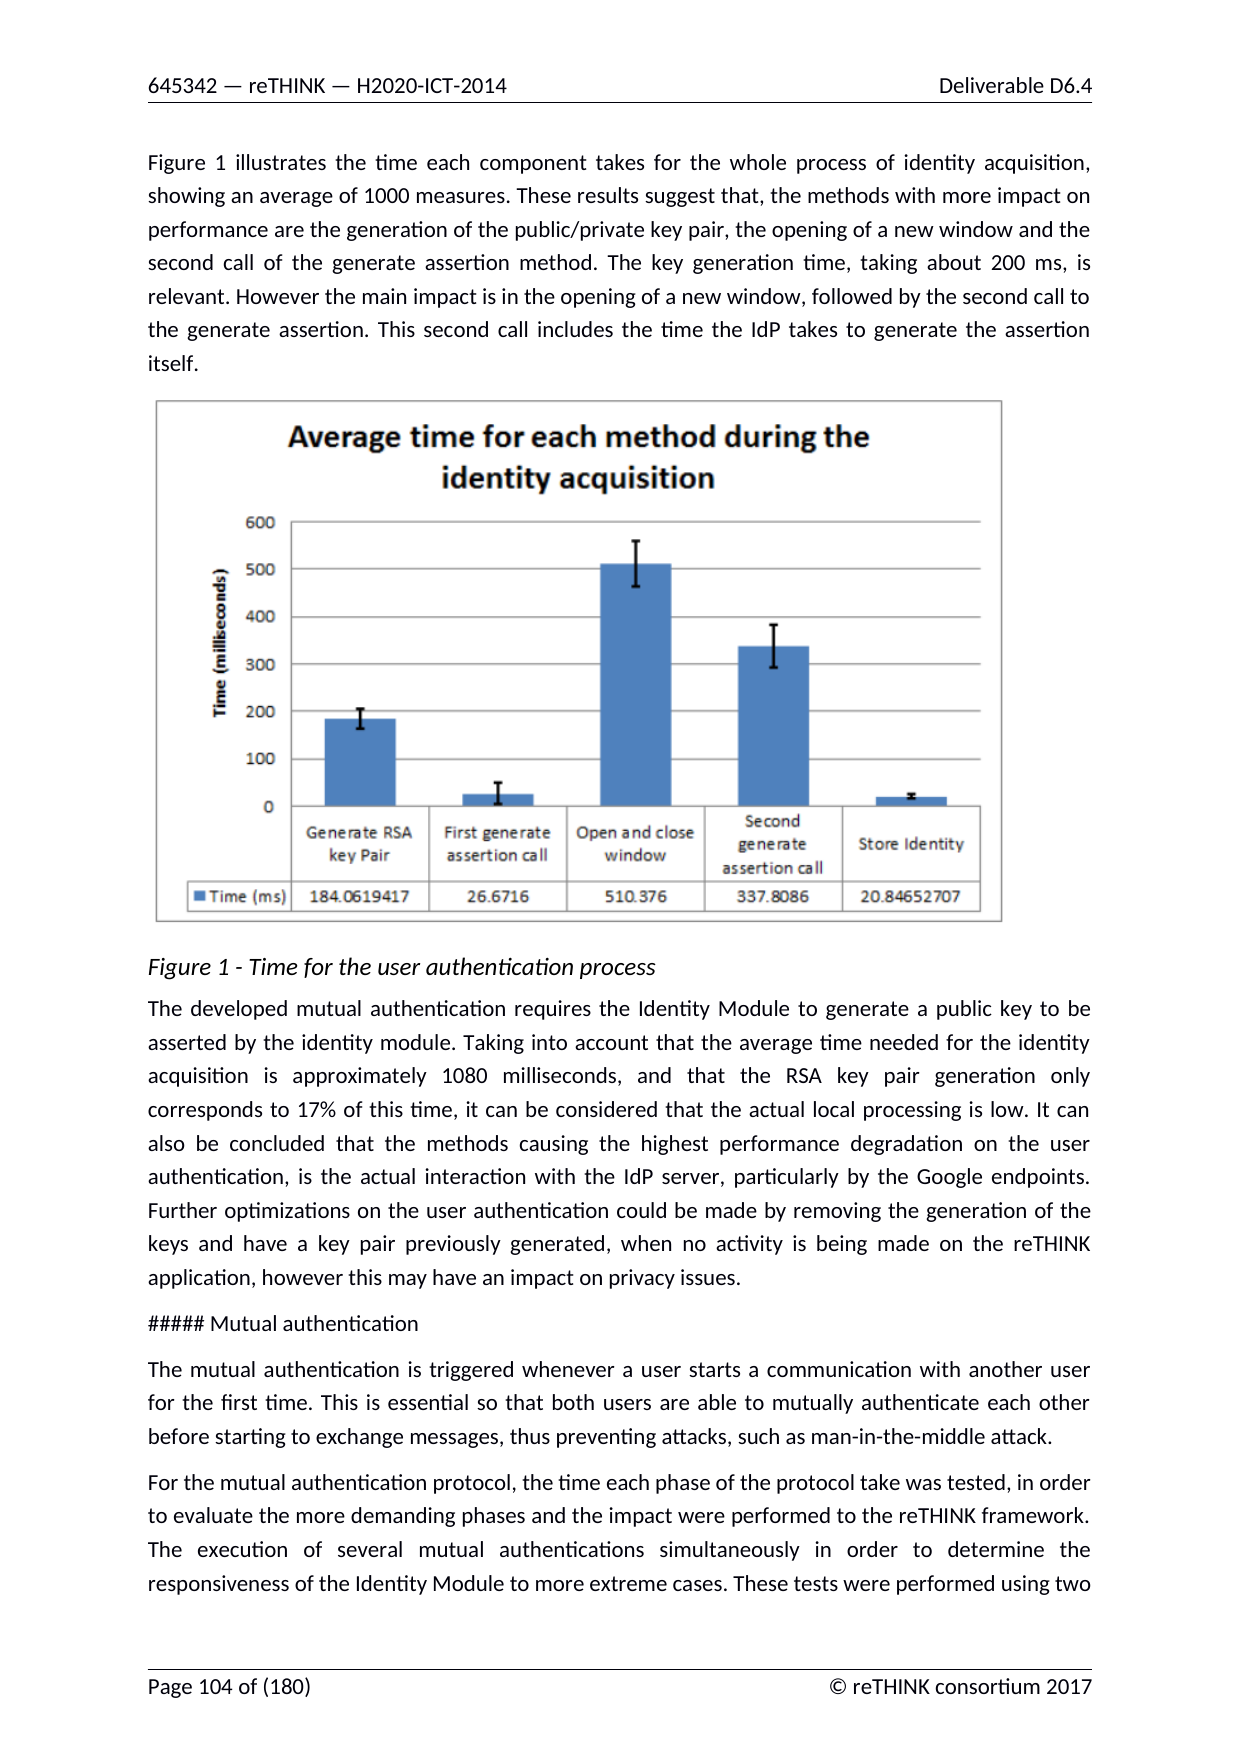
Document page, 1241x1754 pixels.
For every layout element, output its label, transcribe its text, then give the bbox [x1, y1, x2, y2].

picture [147, 395, 1010, 931]
text Figure 1 illustrates the time each component takes for the whole process of identity acquisition, showing an average of 1000 measures. These results suggest that, the methods with more impact on performance are the generation of the public/private key pair, the opening of a new window and the second call of the generate assertion method. The key generation time, taking about 200 ms, is relevant. However the main impact is in the opening of a new window, followed by the second call to the generate assertion. This second call includes the time the IdP takes to generate the assertion itself. [148, 148, 1092, 377]
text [148, 1468, 1092, 1597]
text ##### Mutual authentication [148, 1309, 1092, 1337]
text Figure 1 - Time for the user authentication process [148, 952, 1092, 982]
text The developed mutual authentication requires the Identity Module to generate a public key to be asserted by the identity module. Taking into account that the average time needed for the identity acquisition is approximately 1080 milliseconds, and that the RSA key pair generation only corresponds to 17% of this time, it can be considered that the actual local processing is low. It can also be concluded that the methods causing the highest performance degradation on the user authentication, is the actual interaction with the IdP server, particularly by the Google endpoints. Further optimizations on the user authentication could be made by removing the generation of the keys and have a key pair previously generated, when no activity is being made on the reTHINK application, however this may have an impact on privacy issues. [148, 994, 1092, 1291]
text The mutual authentication is triggered whenever a user starts a communication with another user for the first time. This is essential so that both users are able to mutually authenticate each other before starting to exchange messages, thus preventing attacks, such as man-in-the-middle attack. [148, 1355, 1092, 1450]
